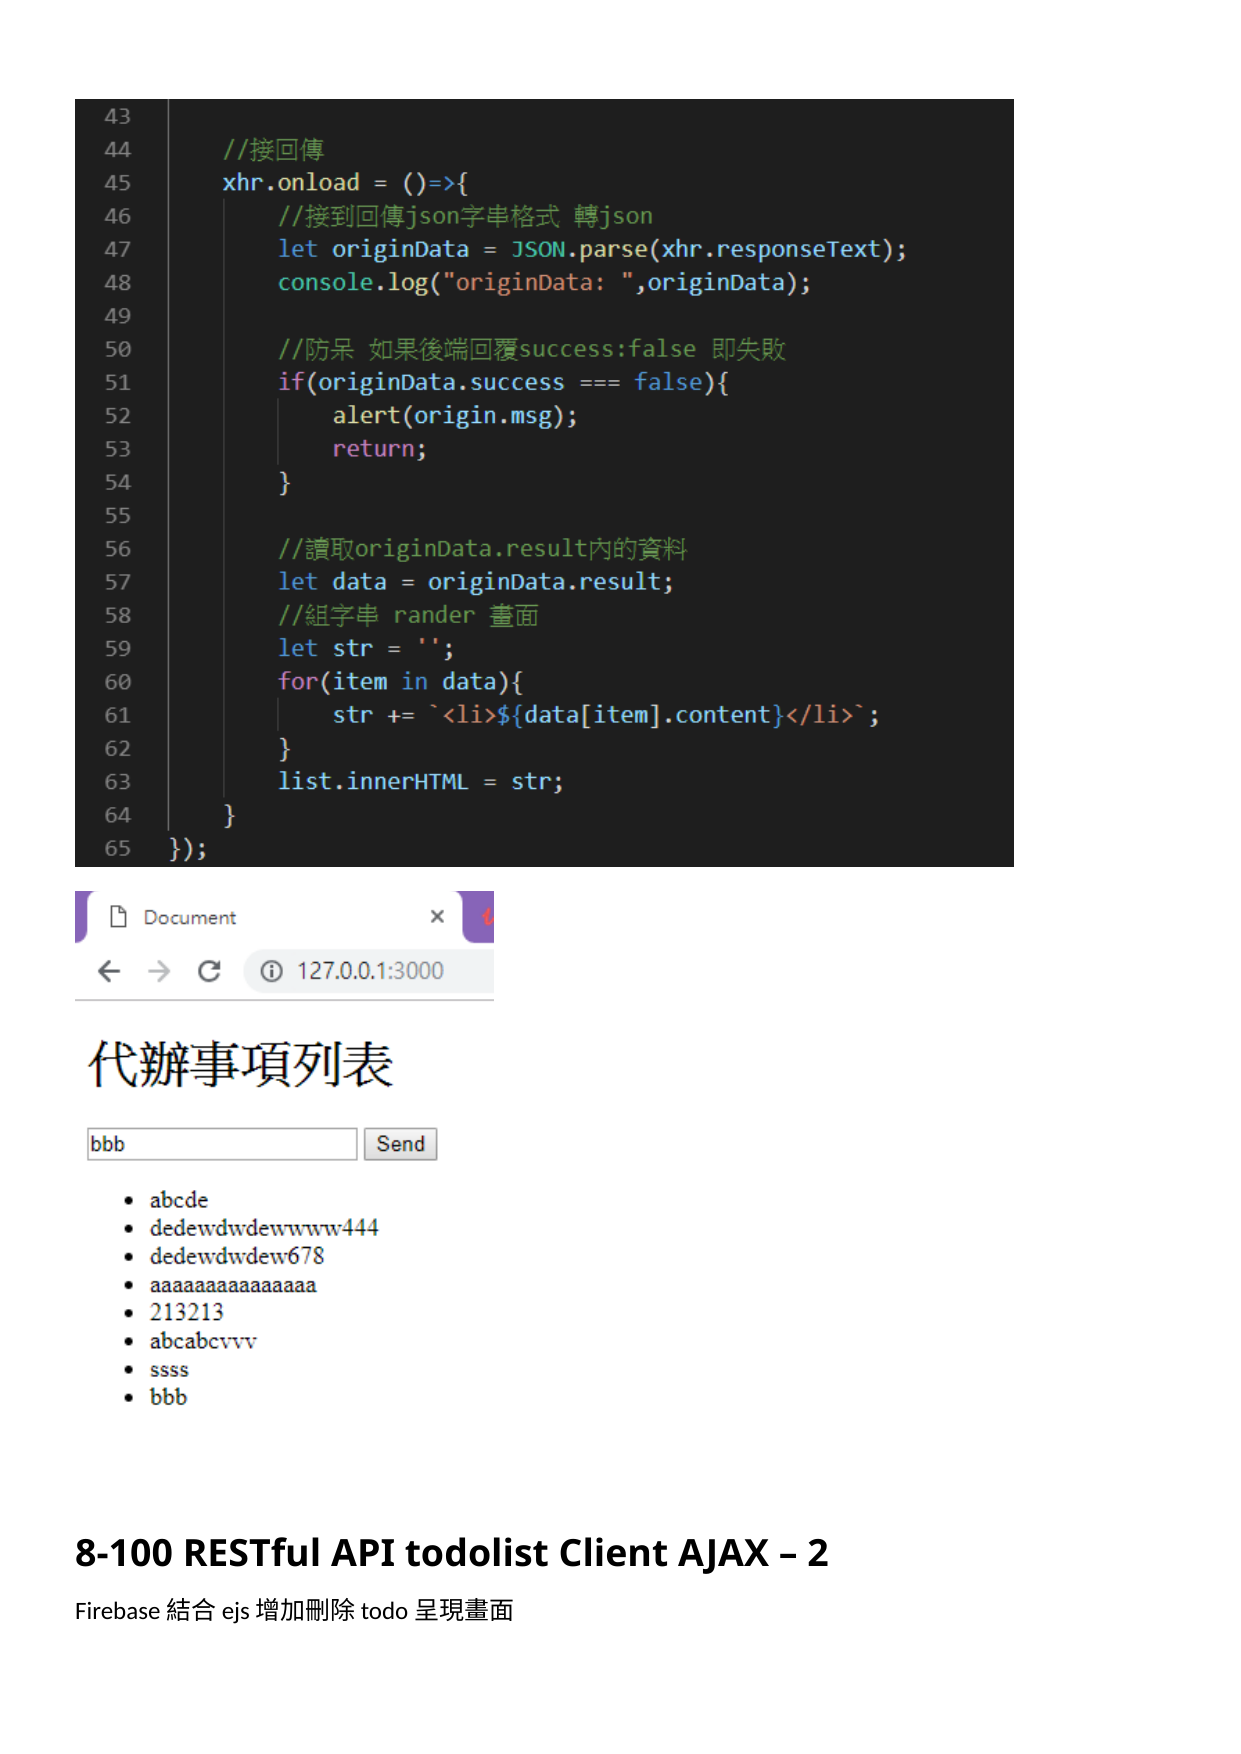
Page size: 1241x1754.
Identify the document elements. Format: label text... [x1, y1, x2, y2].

picture [75, 99, 1014, 867]
picture [75, 891, 494, 1463]
subtitle 8-100 RESTful API todolist Client AJAX – 2 [75, 1514, 1165, 1589]
text Firebase 結合 ejs 增加刪除todo 呈現畫面 [75, 1589, 1165, 1627]
